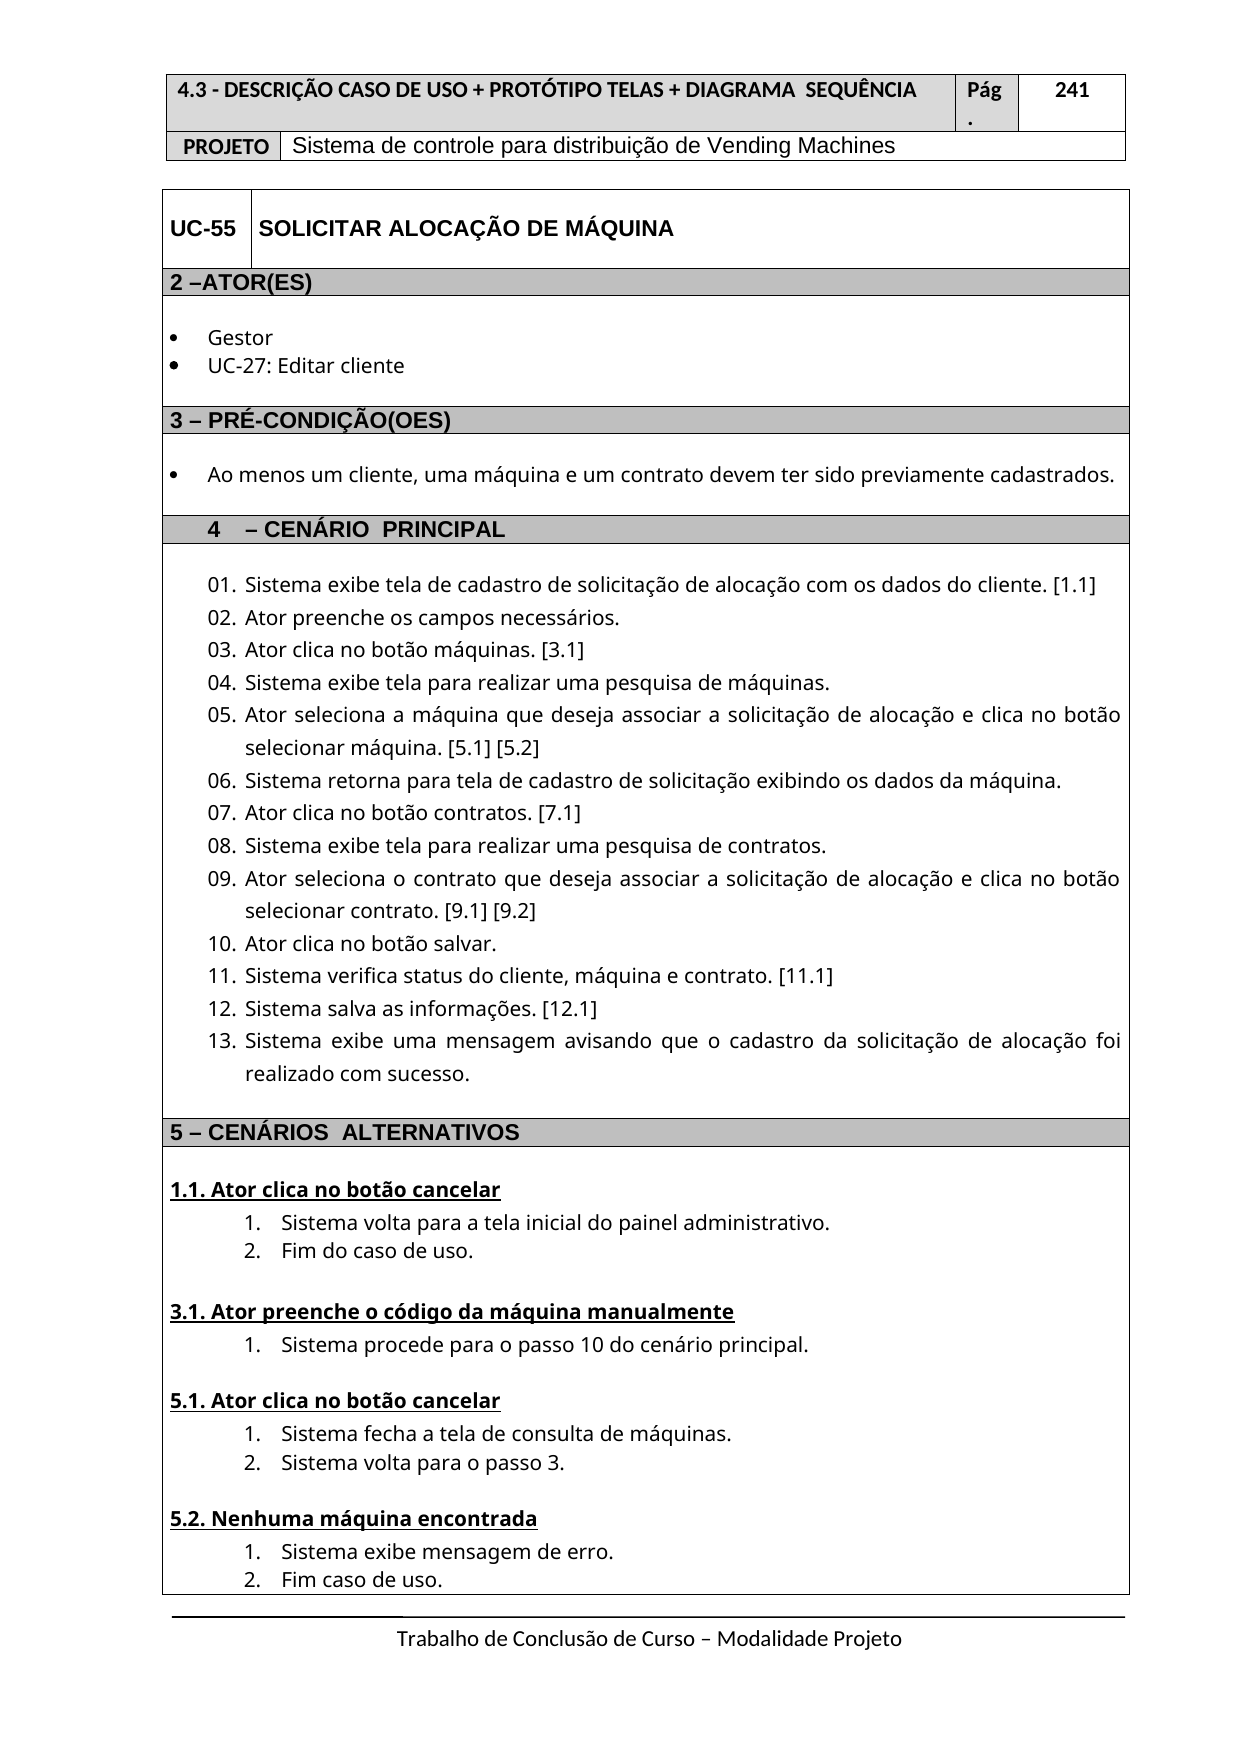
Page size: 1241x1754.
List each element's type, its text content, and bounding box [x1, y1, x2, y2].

table_cell UC-55 [163, 190, 251, 268]
table_cell 5 – CENÁRIOS ALTERNATIVOS [163, 1119, 1129, 1146]
table_cell 3 – PRÉ-CONDIÇÃO(OES) [163, 407, 1129, 433]
table_cell SOLICITAR ALOCAÇÃO DE MÁQUINA [252, 190, 1129, 268]
table_cell Sistema exibe tela de cadastro de solicitação de alocação com os dados do cliente. [1.1] Ator preenche os campos necessários. Ator clica no botão máquinas. [3.1] Sistema exibe tela para realizar uma pesquisa de máquinas. Ator seleciona a máquina que deseja associar a solicitação de alocação e clica no botão selecionar máquina. [5.1] [5.2] Sistema retorna para tela de cadastro de solicitação exibindo os dados da máquina. Ator clica no botão contratos. [7.1] Sistema exibe tela para realizar uma pesquisa de contratos. Ator seleciona o contrato que deseja associar a solicitação de alocação e clica no botão selecionar contrato. [9.1] [9.2] Ator clica no botão salvar. Sistema verifica status do cliente, máquina e contrato. [11.1] Sistema salva as informações. [12.1] Sistema exibe uma mensagem avisando que o cadastro da solicitação de alocação foi realizado com sucesso. [163, 544, 1129, 1118]
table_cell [163, 1147, 1129, 1594]
table_cell – CENÁRIO PRINCIPAL [163, 516, 1129, 543]
table_cell Gestor UC-27: Editar cliente [163, 296, 1129, 406]
table_cell 2 –ATOR(ES) [163, 269, 1129, 295]
table_cell Ao menos um cliente, uma máquina e um contrato devem ter sido previamente cadastrados. [163, 434, 1129, 515]
